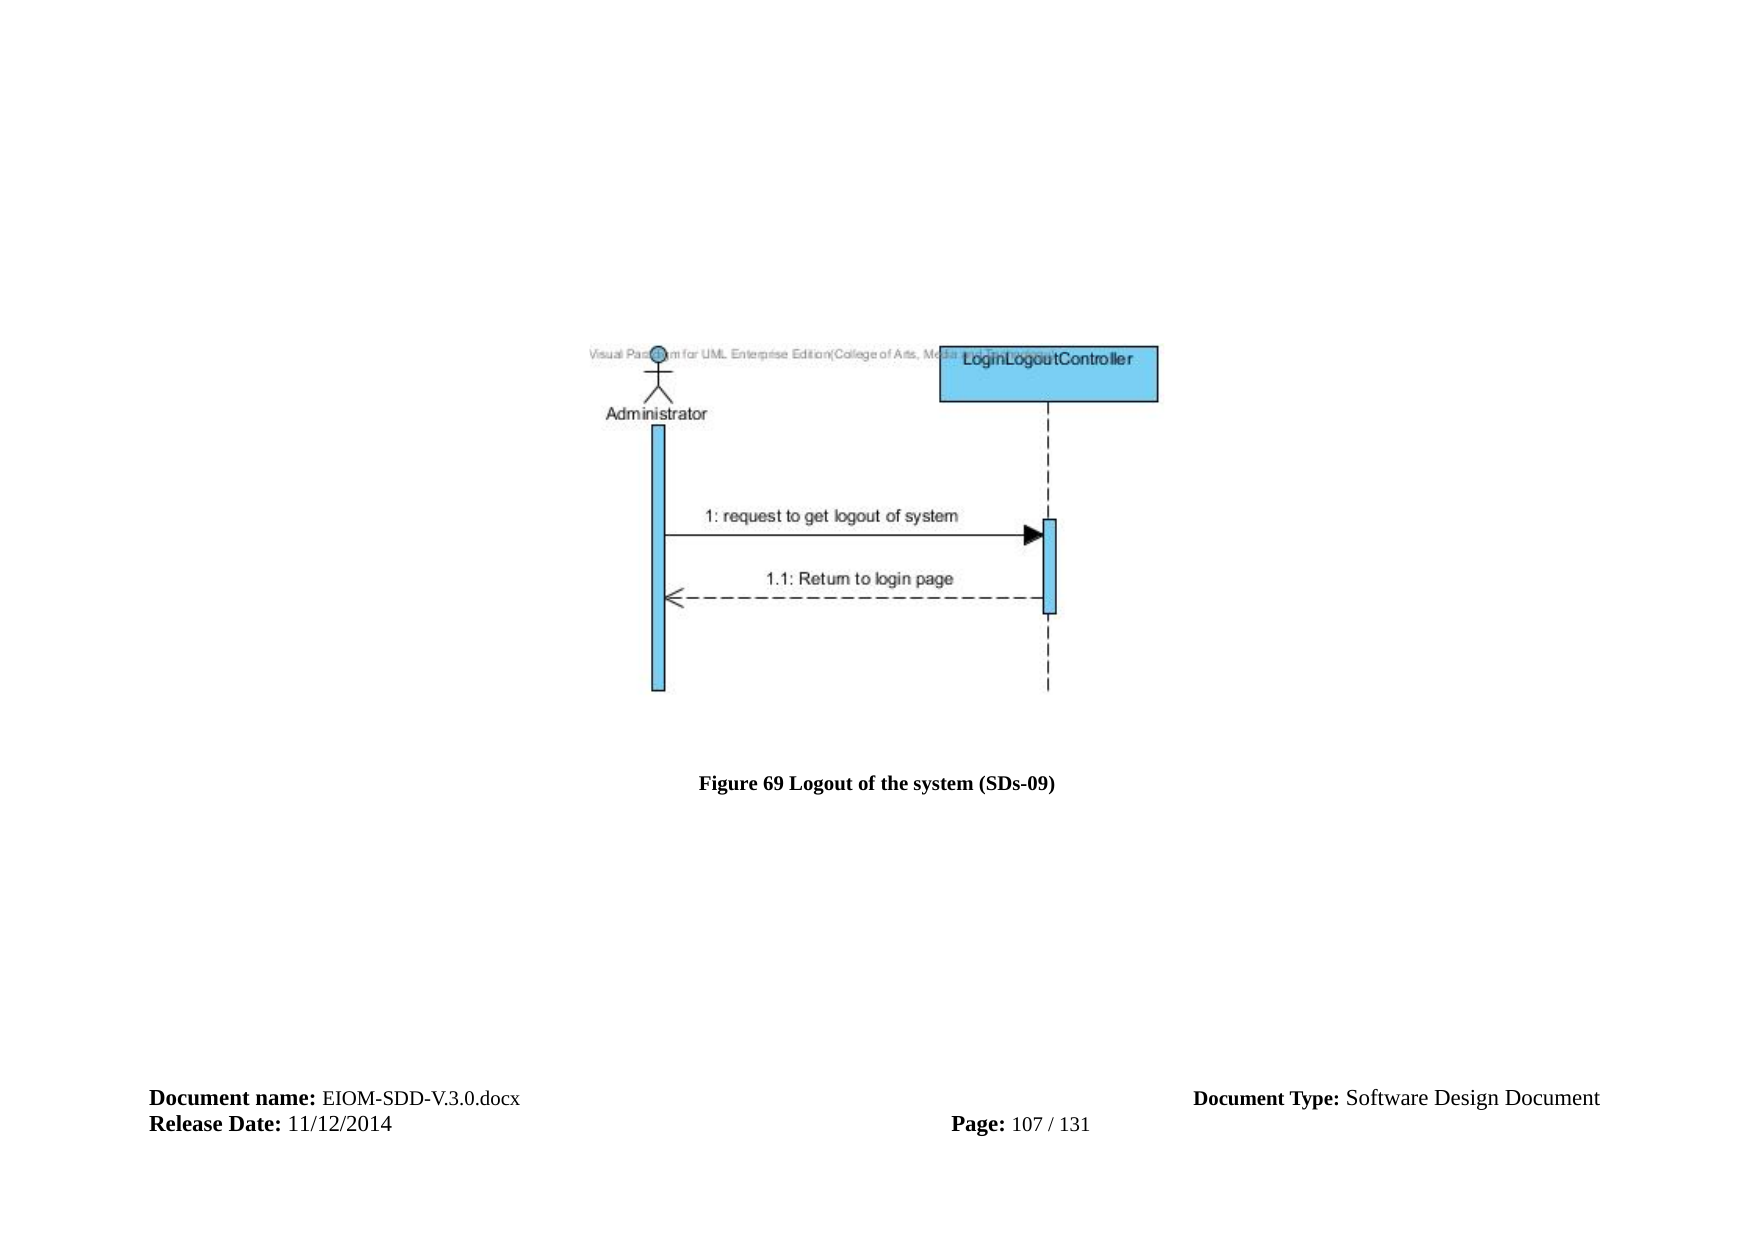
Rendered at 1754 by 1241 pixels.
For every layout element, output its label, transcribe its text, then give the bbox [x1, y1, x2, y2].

picture [589, 343, 1165, 698]
text Figure 69 Logout of the system (SDs-09) [150, 771, 1604, 795]
